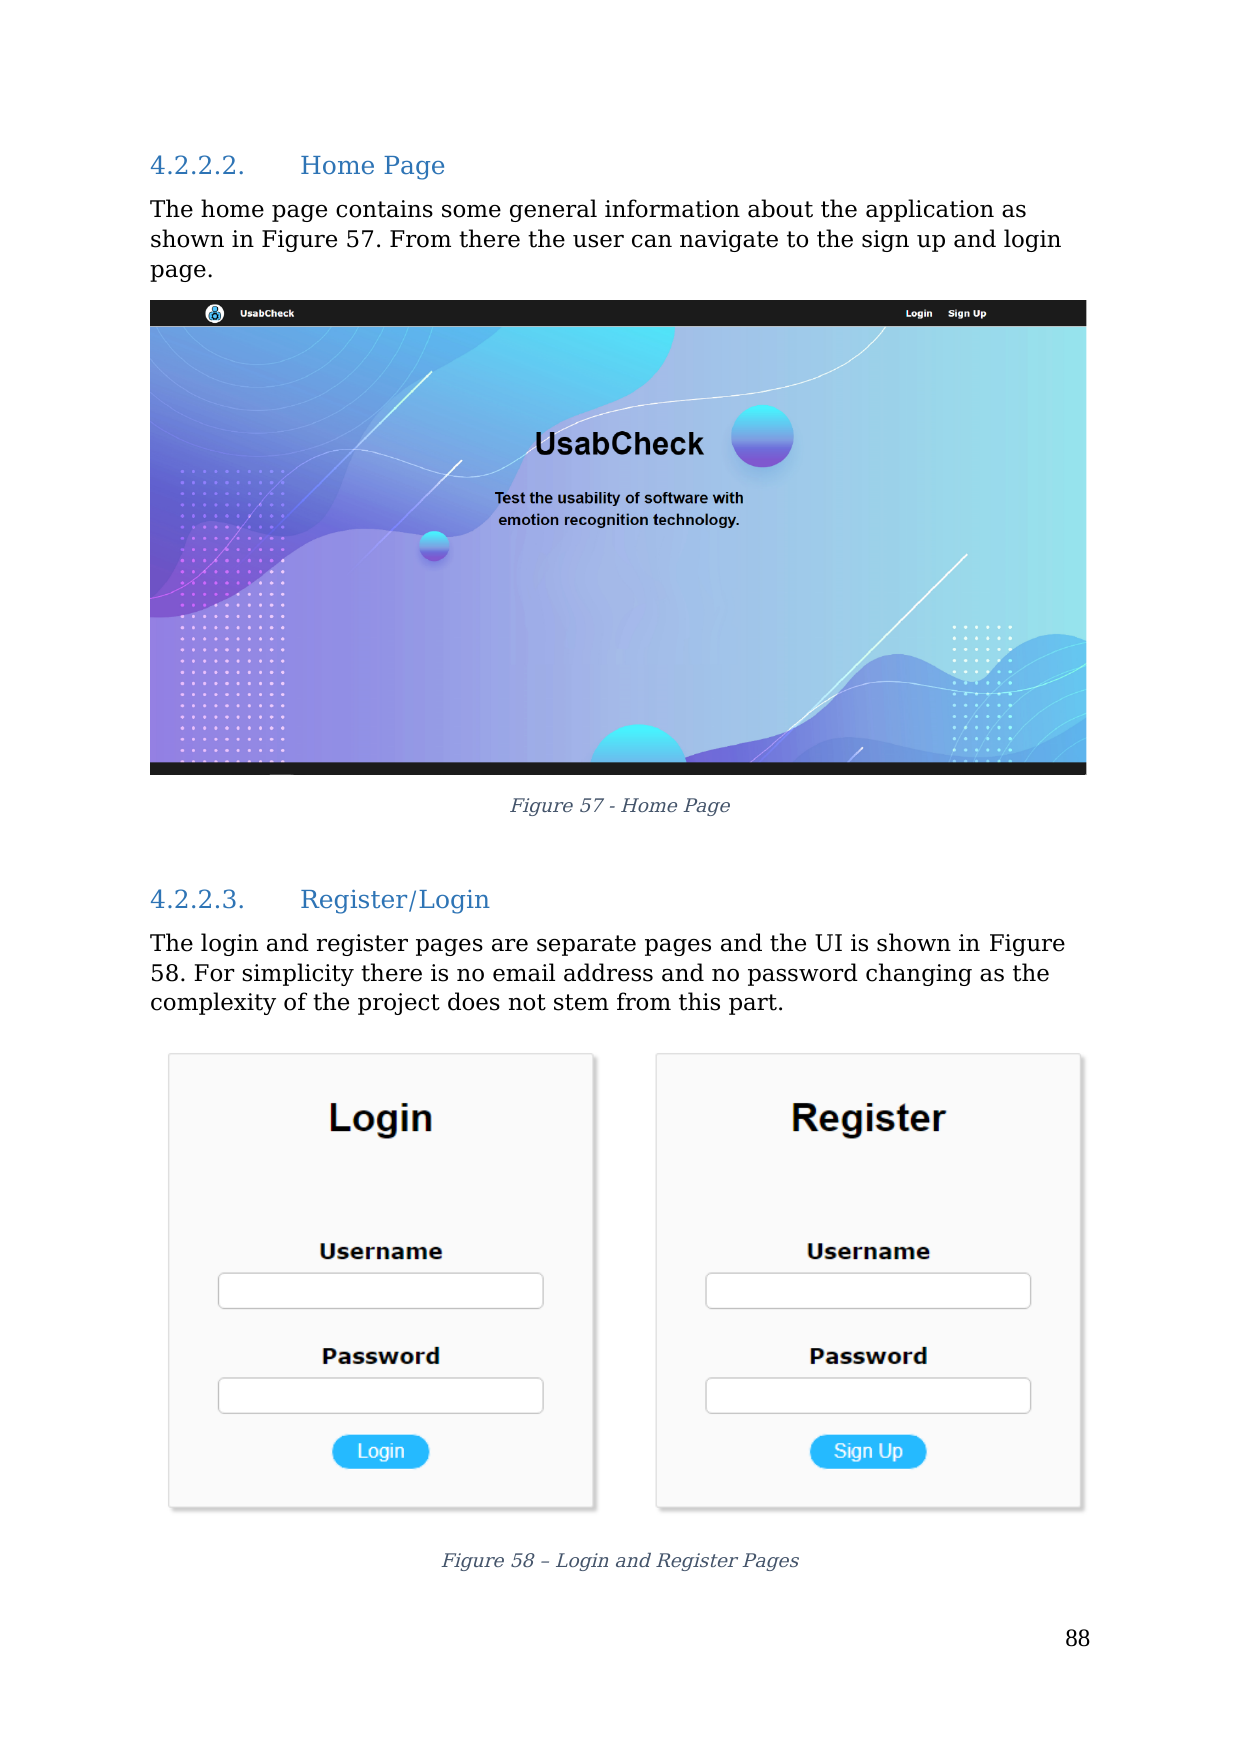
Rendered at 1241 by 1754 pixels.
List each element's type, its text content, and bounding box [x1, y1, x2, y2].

text Figure 57 - Home Page [150, 794, 1090, 816]
text The home page contains some general information about the application as shown in Figure 75. From there the user can navigate to the sign up and login page. [150, 195, 1090, 282]
text Figure 58 – Login and Register Pages [150, 1548, 1090, 1571]
picture [156, 1041, 1097, 1525]
picture [150, 300, 1087, 775]
text The login and register pages are separate pages and the UI is shown in Figure 76. For simplicity there is no email address and no password changing as the complexity of the project does not stem from this part. [150, 928, 1090, 1015]
subtitle Register/Login [150, 883, 1090, 913]
subtitle Home Page [150, 150, 1090, 180]
